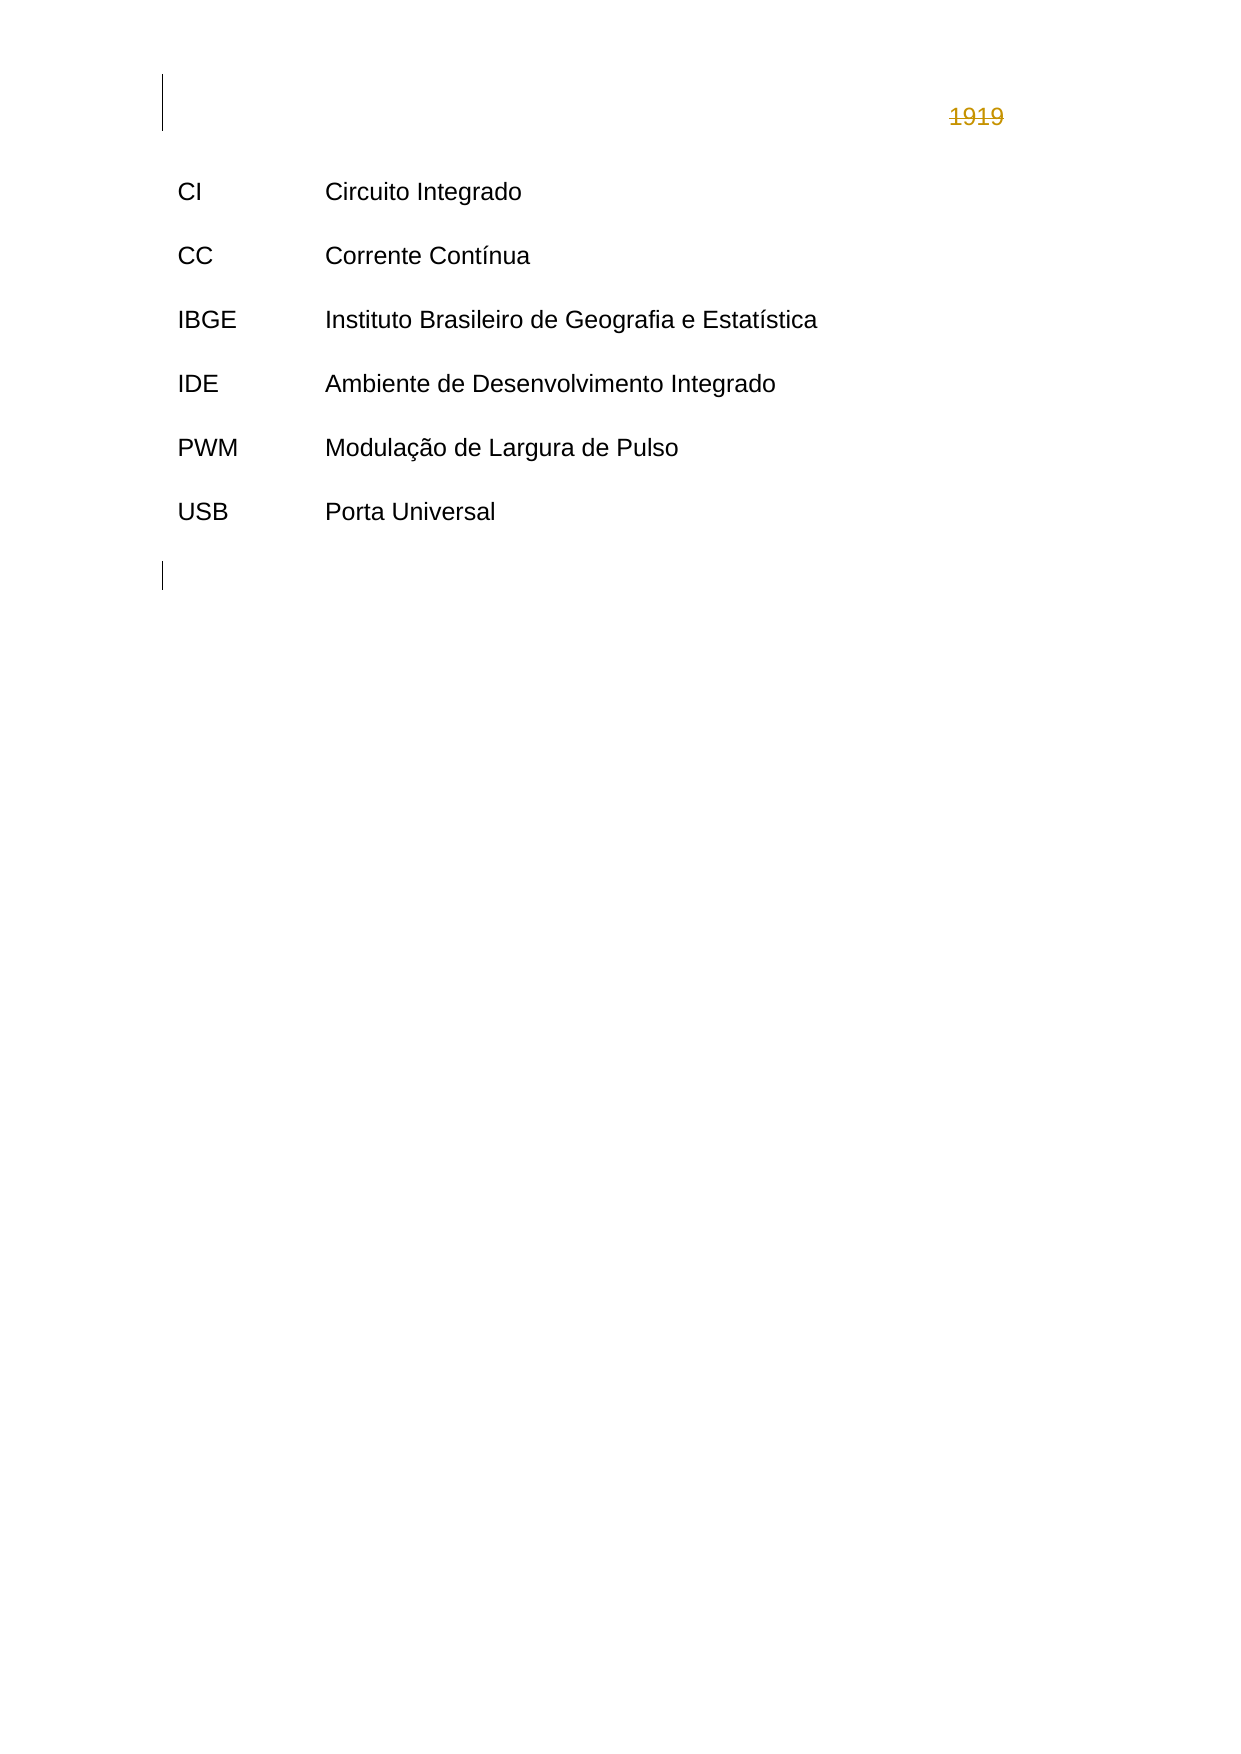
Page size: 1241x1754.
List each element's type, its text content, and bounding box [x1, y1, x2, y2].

text IDE Ambiente de Desenvolvimento Integrado [177, 369, 1122, 398]
text IBGE Instituto Brasileiro de Geografia e Estatística [177, 305, 1122, 334]
text CC Corrente Contínua [177, 241, 1122, 270]
text PWM Modulação de Largura de Pulso [177, 433, 1122, 462]
text CI Circuito Integrado [177, 177, 1122, 206]
text USB Porta Universal [177, 497, 1122, 526]
